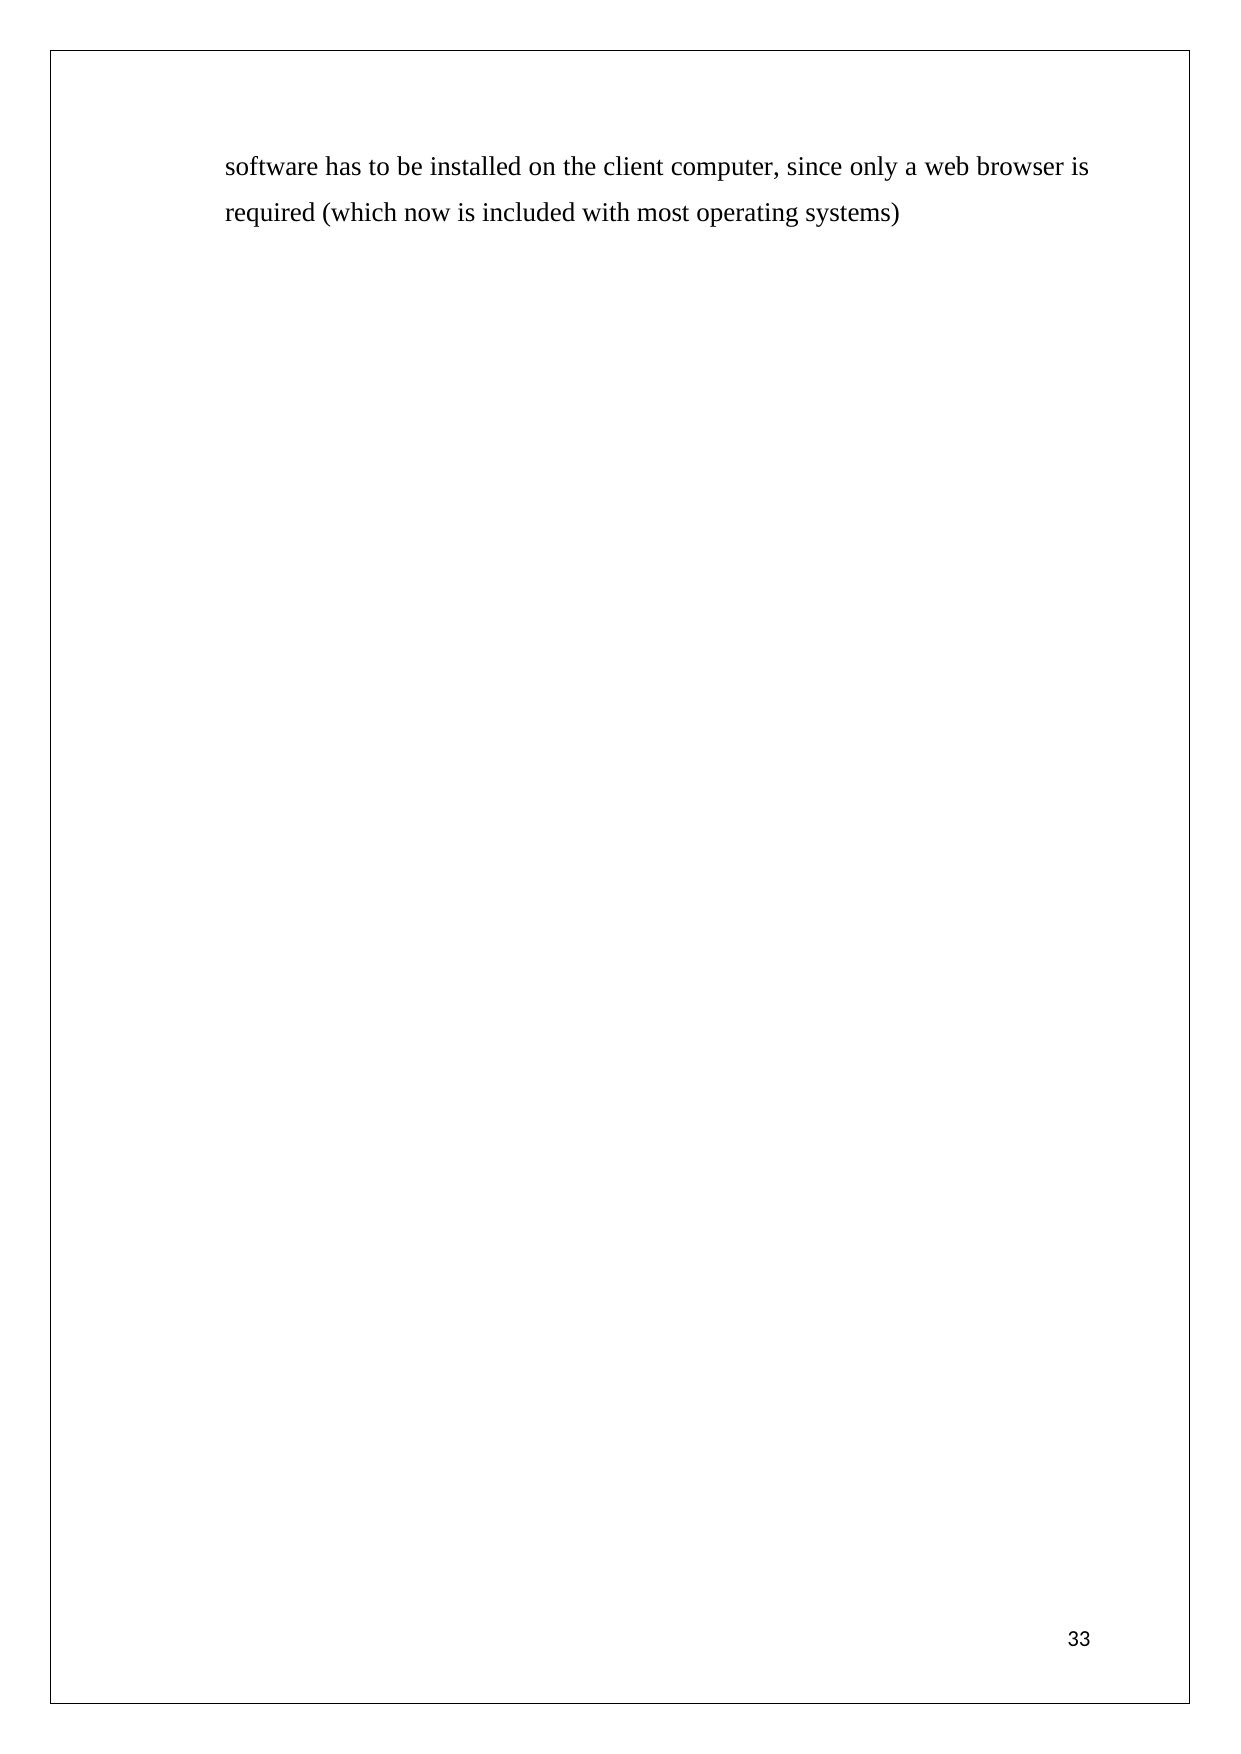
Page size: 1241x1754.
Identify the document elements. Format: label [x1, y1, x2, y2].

text [225, 150, 1090, 228]
